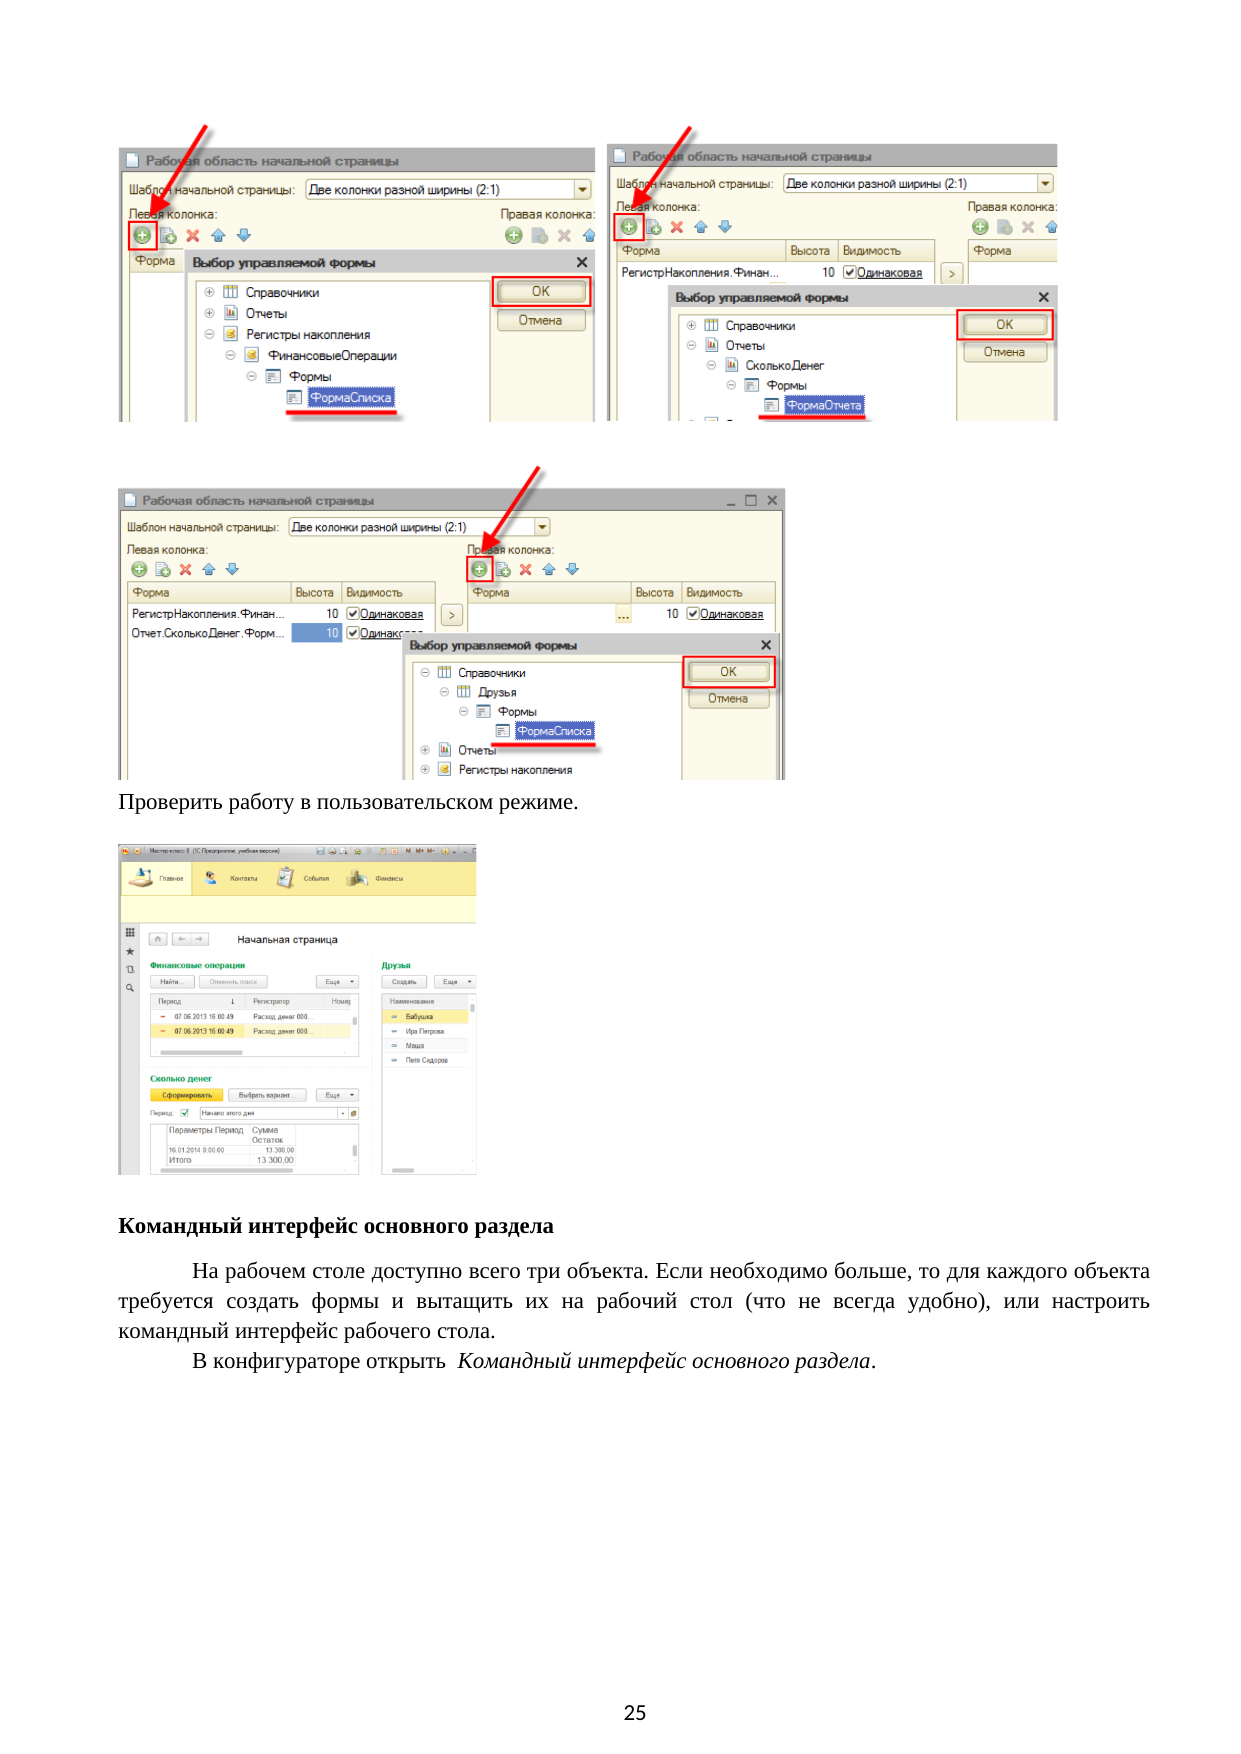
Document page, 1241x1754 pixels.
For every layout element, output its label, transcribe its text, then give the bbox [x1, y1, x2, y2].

picture [118, 118, 596, 422]
text Проверить работу в пользовательском режиме. [118, 784, 1152, 814]
text На рабочем столе доступно всего три объекта. Если необходимо больше, то для каждого объекта требуется создать формы и вытащить их на рабочий стол (что не всегда удобно), или настроить командный интерфейс рабочего стола. [118, 1254, 1152, 1344]
picture [118, 844, 477, 1175]
text В конфигураторе открыть Командный интерфейс основного раздела. [118, 1344, 1152, 1374]
picture [118, 462, 786, 780]
picture [606, 120, 1058, 422]
text Командный интерфейс основного раздела [118, 1212, 1152, 1238]
